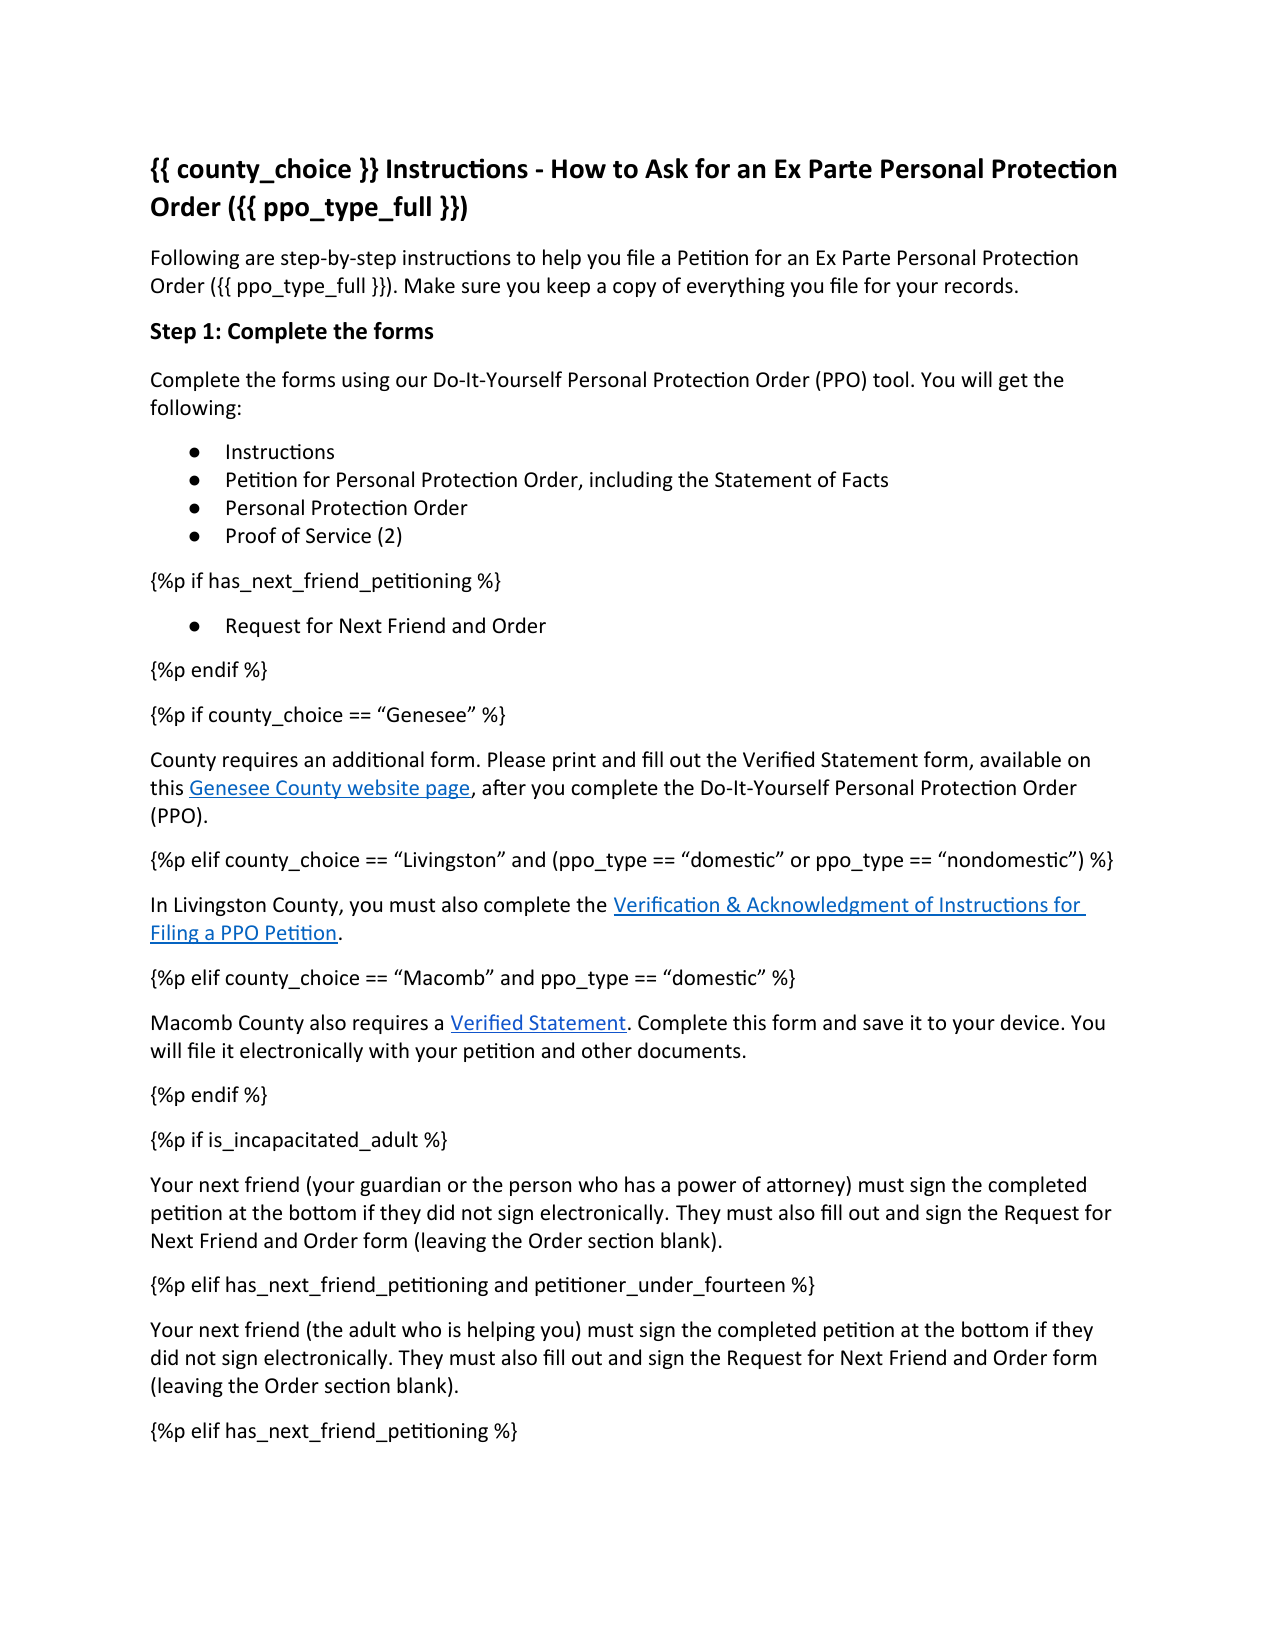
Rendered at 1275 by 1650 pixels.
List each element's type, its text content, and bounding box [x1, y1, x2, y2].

text {%p elif has_next_friend_petitioning %} [150, 1416, 1125, 1444]
text Complete the forms using our Do-It-Yourself Personal Protection Order (PPO) tool. You will get the following: [150, 365, 1125, 421]
list Proof of Service (2) [187, 521, 1125, 549]
text {%p if is_incapacitated_adult %} [150, 1125, 1125, 1153]
list Instructions [187, 437, 1125, 465]
subtitle Step 1: Complete the forms [150, 315, 1125, 346]
list Petition for Personal Protection Order, including the Statement of Facts [187, 465, 1125, 493]
text {%p if county_choice == “Genesee” %} [150, 700, 1125, 728]
text {%p if has_next_friend_petitioning %} [150, 566, 1125, 594]
text {%p elif county_choice == “Macomb” and ppo_type == “domestic” %} [150, 963, 1125, 991]
text Your next friend (your guardian or the person who has a power of attorney) must sign the completed petition at the bottom if they did not sign electronically. [150, 1170, 1125, 1254]
text In Livingston County, you must also complete the Verification & Acknowledgment of Instructions for Filing a PPO Petition. [150, 890, 1125, 946]
text {%p elif county_choice == “Livingston” and (ppo_type == “domestic” or ppo_type == “nondomestic”) %} [150, 846, 1125, 874]
text County requires an additional form. Please print and fill out the Verified Statement form, available on this Genesee County website page, after you complete the Do-It-Yourself Personal Protection Order (PPO). [150, 745, 1125, 829]
subtitle {{ county_choice }} Instructions - How to Ask for an Ex Parte Personal Protection Order ({{ ppo_type_full }}) [150, 150, 1125, 224]
text {%p elif has_next_friend_petitioning and petitioner_under_fourteen %} [150, 1271, 1125, 1298]
text Following are step-by-step instructions to help you file a Petition for an Ex Parte Personal Protection Order ({{ ppo_type_full }}). Make sure you keep a copy of everything you file for your records. [150, 243, 1125, 299]
text Your next friend (the adult who is helping you) must sign the completed petition at the bottom if they did not sign electronically. They must also fill out and sign the Request for Next Friend and Order form (leaving the Order section blank). [150, 1315, 1125, 1399]
text Macomb County also requires a Verified Statement. Complete this form and save it to your device. You will file it electronically with your petition and other documents. [150, 1008, 1125, 1064]
text {%p endif %} [150, 656, 1125, 683]
list Personal Protection Order [187, 493, 1125, 521]
list Request for Next Friend and Order [187, 611, 1125, 639]
text {%p endif %} [150, 1080, 1125, 1108]
